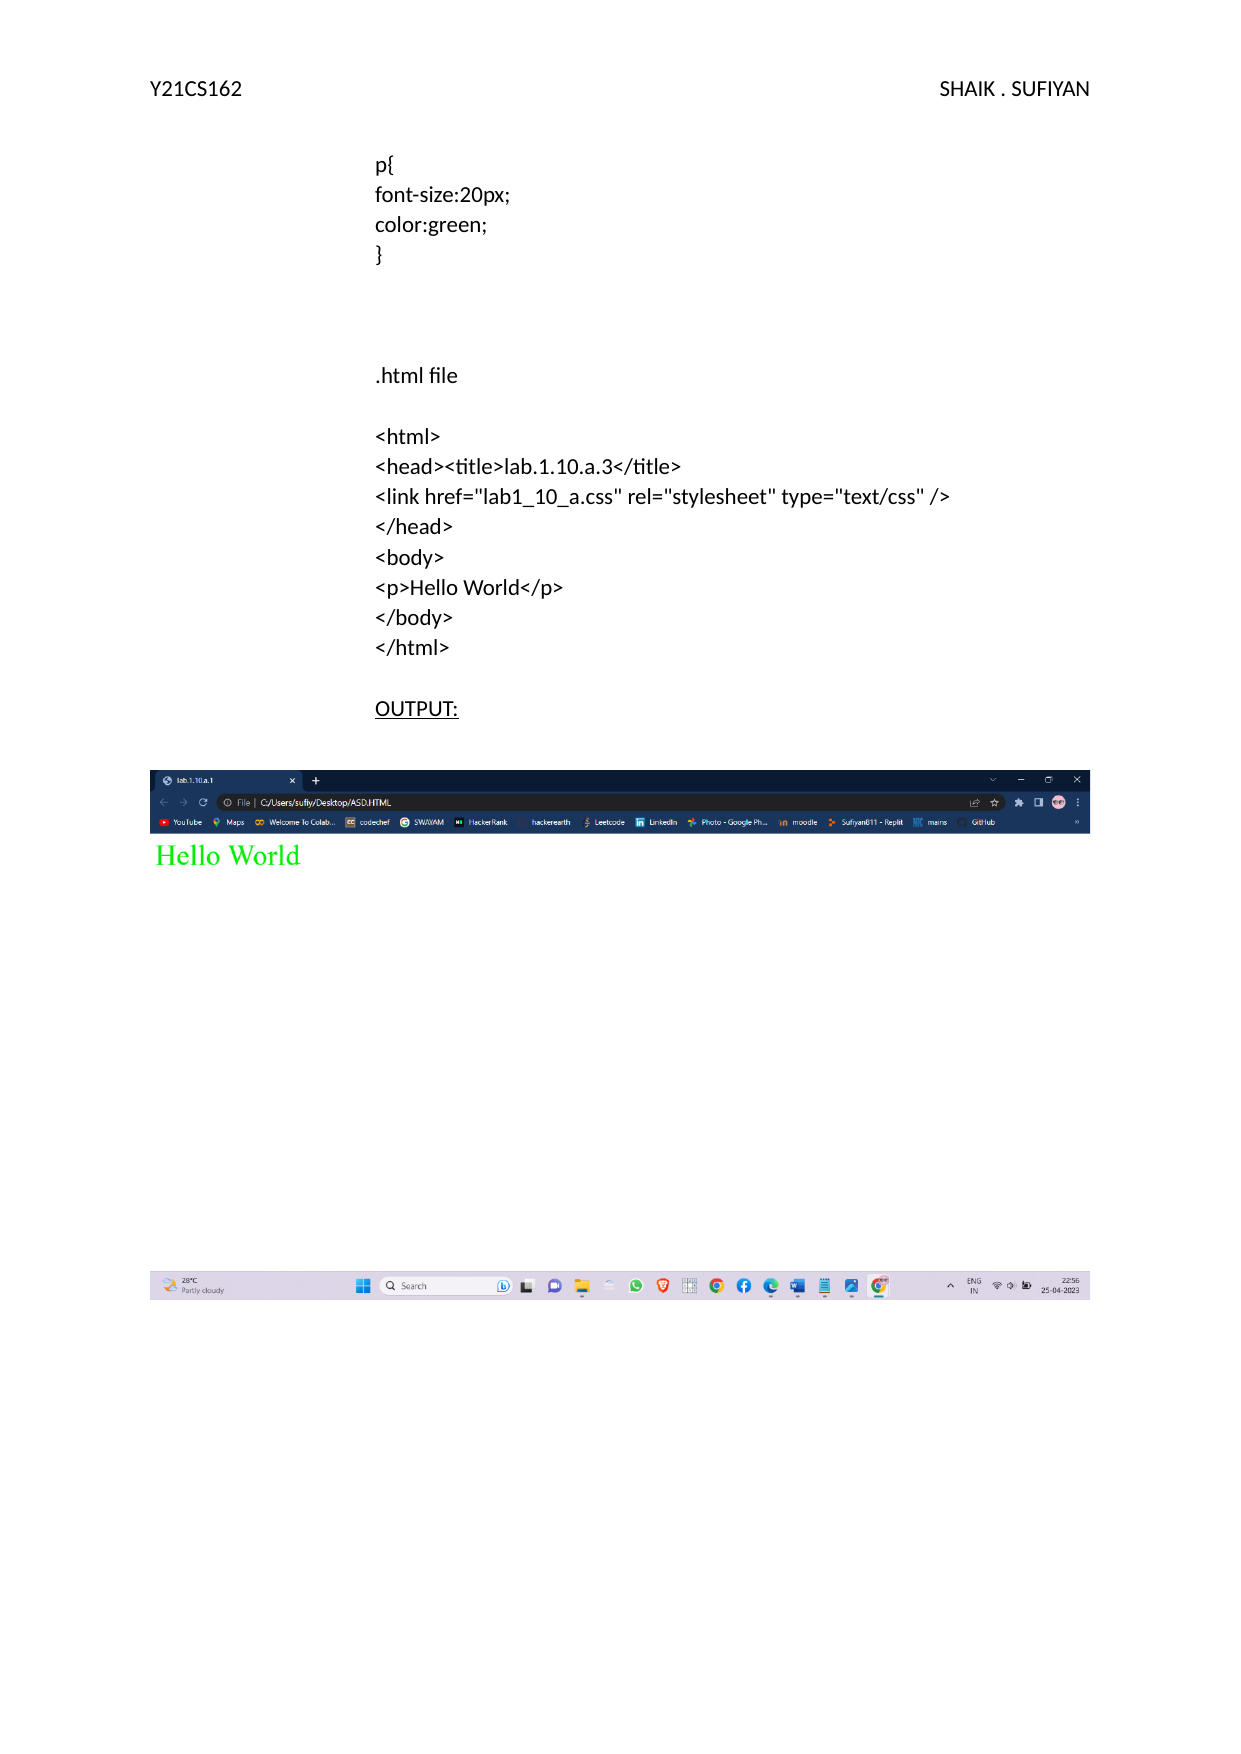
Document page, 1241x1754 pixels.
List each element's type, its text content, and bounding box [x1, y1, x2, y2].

list <body> [375, 543, 1090, 571]
list .html file [375, 361, 1090, 389]
list </html> [375, 633, 1090, 661]
list } [375, 241, 1090, 269]
list color:green; [375, 210, 1090, 238]
list font-size:20px; [375, 180, 1090, 208]
list </head> [375, 512, 1090, 541]
list <link href="lab1_10_a.css" rel="stylesheet" type="text/css" /> [375, 482, 1090, 510]
list </body> [375, 603, 1090, 631]
list p{ [375, 150, 1090, 178]
list <p>Hello World</p> [375, 573, 1090, 601]
list <head><title>lab.1.10.a.3</title> [375, 452, 1090, 480]
list <html> [375, 422, 1090, 450]
picture [150, 770, 1091, 1300]
list OUTPUT: [375, 694, 1090, 722]
